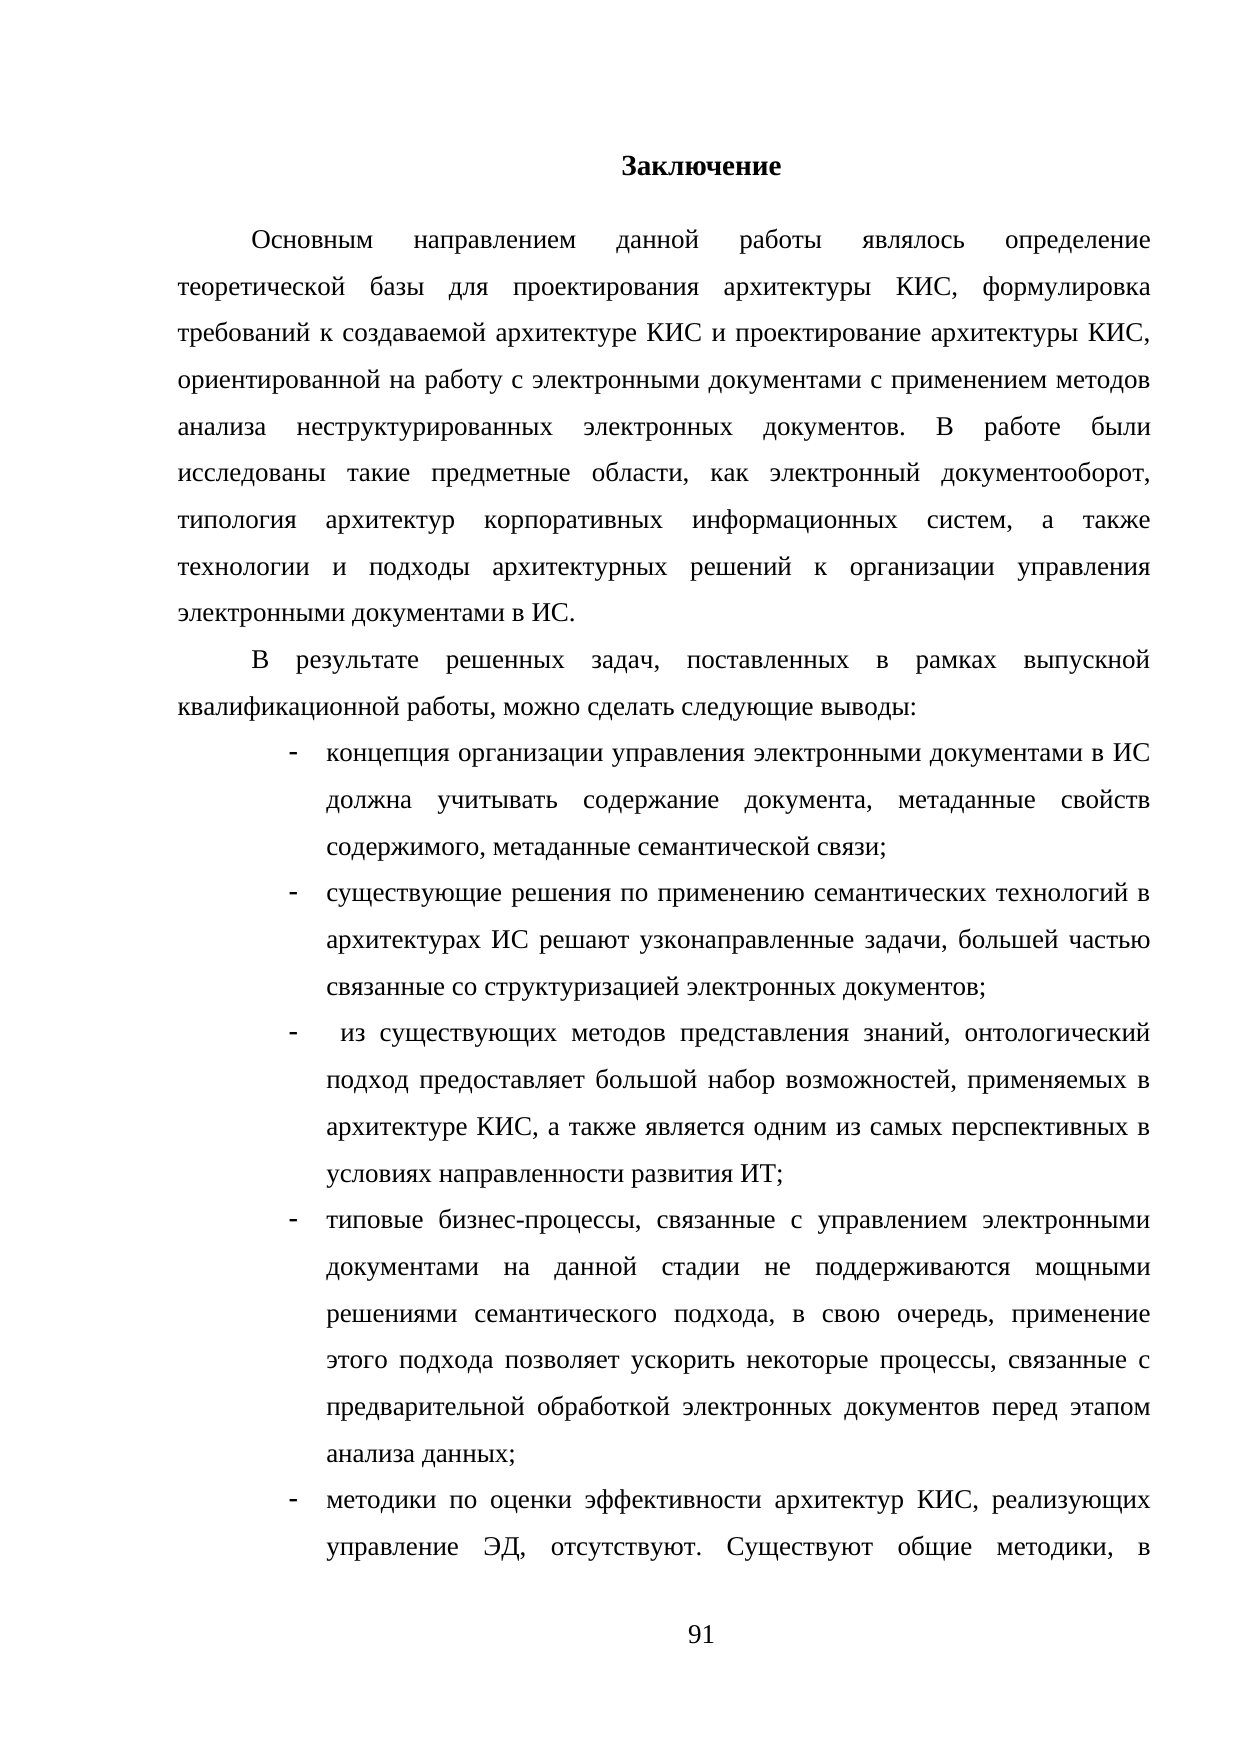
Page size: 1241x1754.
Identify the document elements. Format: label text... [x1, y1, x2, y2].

list из существующих методов представления знаний, онтологический подход предоставляет большой набор возможностей, применяемых в архитектуре КИС, а также является одним из самых перспективных в условиях направленности развития ИТ; [288, 1017, 1152, 1188]
subtitle Заключение [177, 148, 1152, 181]
list концепция организации управления электронными документами в ИС должна учитывать содержание документа, метаданные свойств содержимого, метаданные семантической связи; [288, 736, 1152, 861]
text Основным направлением данной работы являлось определение теоретической базы для проектирования архитектуры КИС, формулировка требований к создаваемой архитектуре КИС и проектирование архитектуры КИС, ориентированной на работу с электронными документами с применением методов анализа неструктурированных электронных документов. В работе были исследованы такие предметные области, как электронный документооборот, типология архитектур корпоративных информационных систем, а также технологии и подходы архитектурных решений к организации управления электронными документами в ИС. [177, 223, 1152, 627]
text В результате решенных задач, поставленных в рамках выпускной квалификационной работы, можно сделать следующие выводы: [177, 643, 1152, 721]
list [288, 1483, 1152, 1561]
list типовые бизнес-процессы, связанные с управлением электронными документами на данной стадии не поддерживаются мощными решениями семантического подхода, в свою очередь, применение этого подхода позволяет ускорить некоторые процессы, связанные с предварительной обработкой электронных документов перед этапом анализа данных; [288, 1203, 1152, 1468]
list существующие решения по применению семантических технологий в архитектурах ИС решают узконаправленные задачи, большей частью связанные со структуризацией электронных документов; [288, 876, 1152, 1001]
